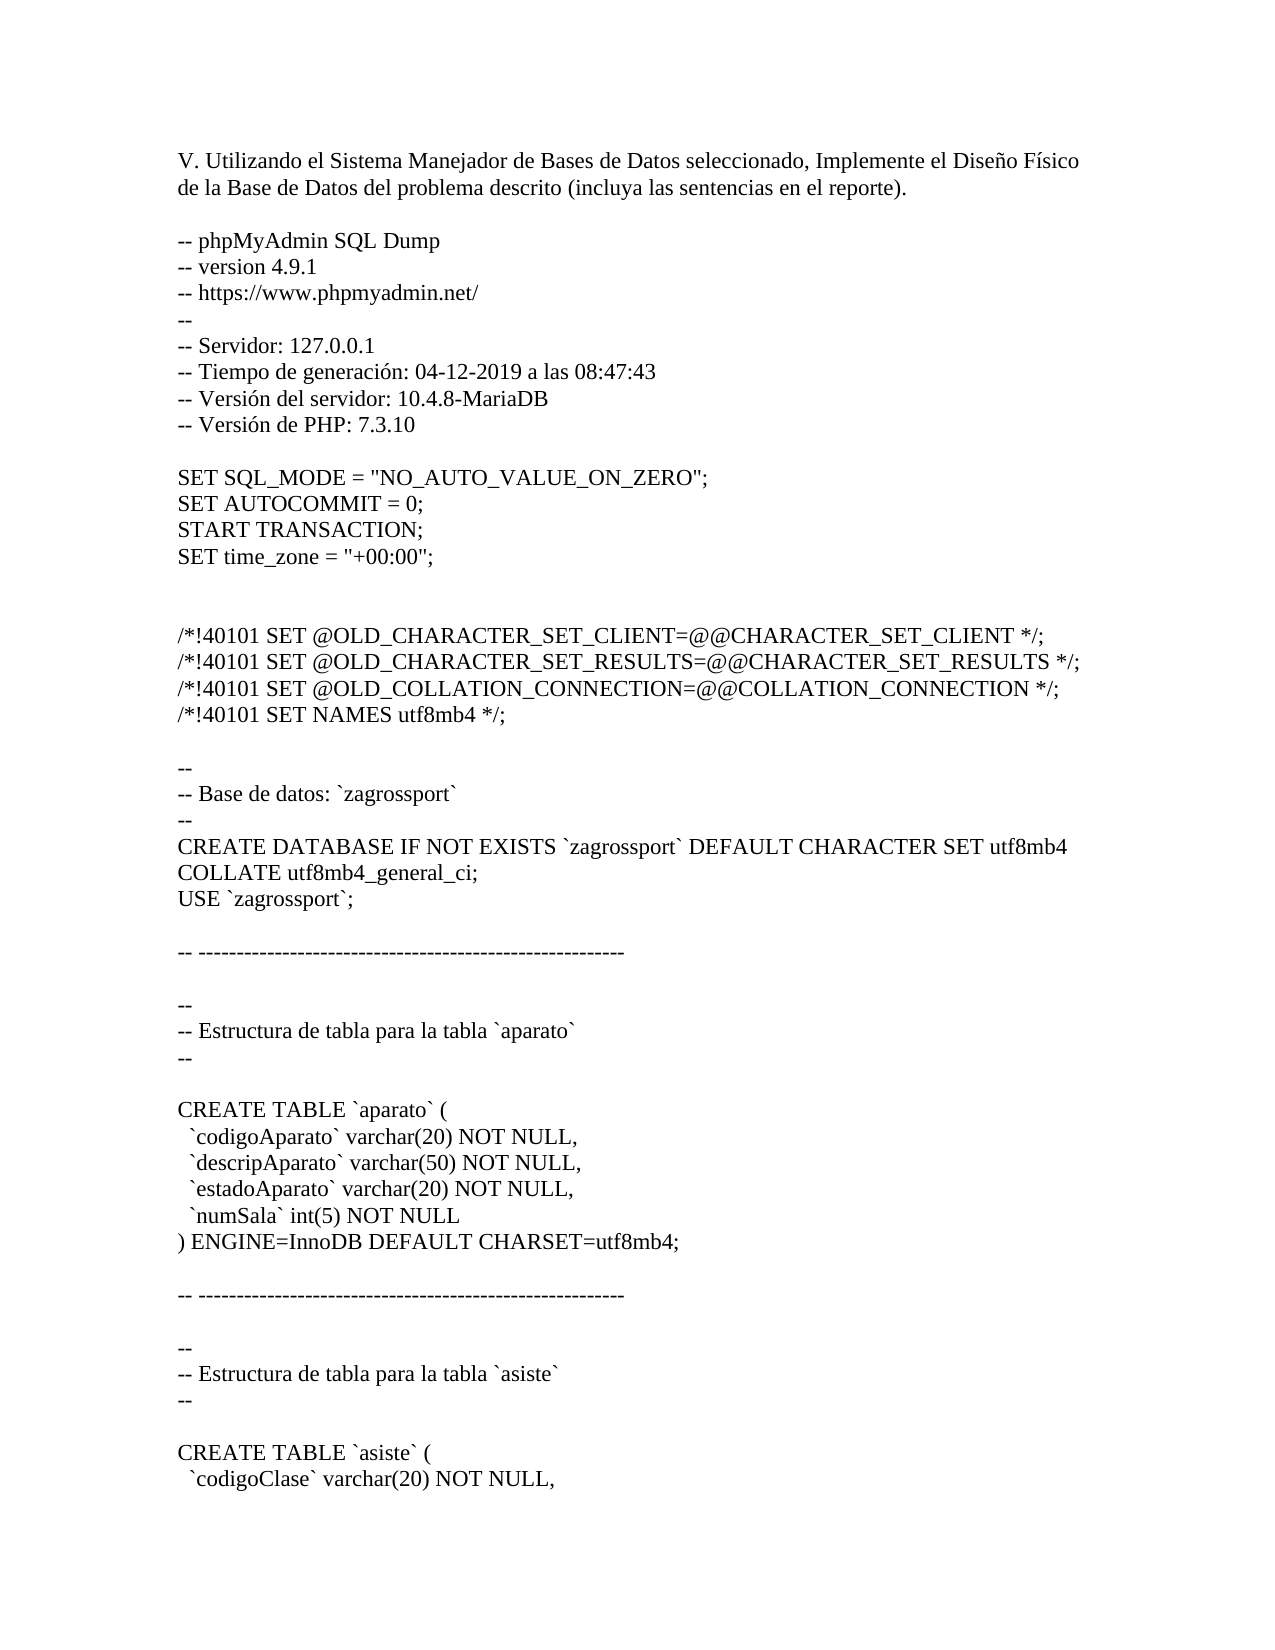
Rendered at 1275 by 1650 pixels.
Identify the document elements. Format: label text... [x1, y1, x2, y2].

text /*!40101 SET NAMES utf8mb4 */; [177, 701, 1098, 727]
text -- https://www.phpmyadmin.net/ [177, 279, 1098, 306]
text SET SQL_MODE = "NO_AUTO_VALUE_ON_ZERO"; [177, 464, 1098, 490]
text -- [177, 991, 1098, 1017]
text -- Versión de PHP: 7.3.10 [177, 411, 1098, 437]
text USE `zagrossport`; [177, 886, 1098, 912]
text CREATE TABLE `aparato` ( [177, 1096, 1098, 1123]
text -- phpMyAdmin SQL Dump [177, 227, 1098, 253]
text CREATE DATABASE IF NOT EXISTS `zagrossport` DEFAULT CHARACTER SET utf8mb4 COLLATE utf8mb4_general_ci; [177, 833, 1098, 886]
text `codigoClase` varchar(20) NOT NULL, [177, 1465, 1098, 1492]
text -- [177, 1333, 1098, 1360]
text START TRANSACTION; [177, 517, 1098, 543]
text CREATE TABLE `asiste` ( [177, 1439, 1098, 1465]
text ) ENGINE=InnoDB DEFAULT CHARSET=utf8mb4; [177, 1228, 1098, 1254]
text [177, 1281, 1098, 1307]
text SET time_zone = "+00:00"; [177, 543, 1098, 569]
text /*!40101 SET @OLD_COLLATION_CONNECTION=@@COLLATION_CONNECTION */; [177, 675, 1098, 701]
text `codigoAparato` varchar(20) NOT NULL, [177, 1123, 1098, 1149]
text -- [177, 754, 1098, 780]
text SET AUTOCOMMIT = 0; [177, 490, 1098, 517]
text -- [177, 306, 1098, 332]
text -- Estructura de tabla para la tabla `aparato` [177, 1017, 1098, 1044]
text /*!40101 SET @OLD_CHARACTER_SET_RESULTS=@@CHARACTER_SET_RESULTS */; [177, 648, 1098, 675]
text -- Versión del servidor: 10.4.8-MariaDB [177, 385, 1098, 411]
text -- Servidor: 127.0.0.1 [177, 332, 1098, 358]
text -- Tiempo de generación: 04-12-2019 a las 08:47:43 [177, 358, 1098, 385]
text /*!40101 SET @OLD_CHARACTER_SET_CLIENT=@@CHARACTER_SET_CLIENT */; [177, 622, 1098, 648]
text -- [177, 806, 1098, 833]
text -- -------------------------------------------------------- [177, 938, 1098, 964]
text -- version 4.9.1 [177, 253, 1098, 279]
text V. Utilizando el Sistema Manejador de Bases de Datos seleccionado, Implemente el Diseño Físico de la Base de Datos del problema descrito (incluya las sentencias en el reporte). [177, 148, 1098, 200]
text -- [177, 1386, 1098, 1413]
text `numSala` int(5) NOT NULL [177, 1202, 1098, 1228]
text -- [177, 1044, 1098, 1070]
text `estadoAparato` varchar(20) NOT NULL, [177, 1175, 1098, 1202]
text -- Estructura de tabla para la tabla `asiste` [177, 1360, 1098, 1386]
text -- Base de datos: `zagrossport` [177, 780, 1098, 806]
text `descripAparato` varchar(50) NOT NULL, [177, 1149, 1098, 1175]
